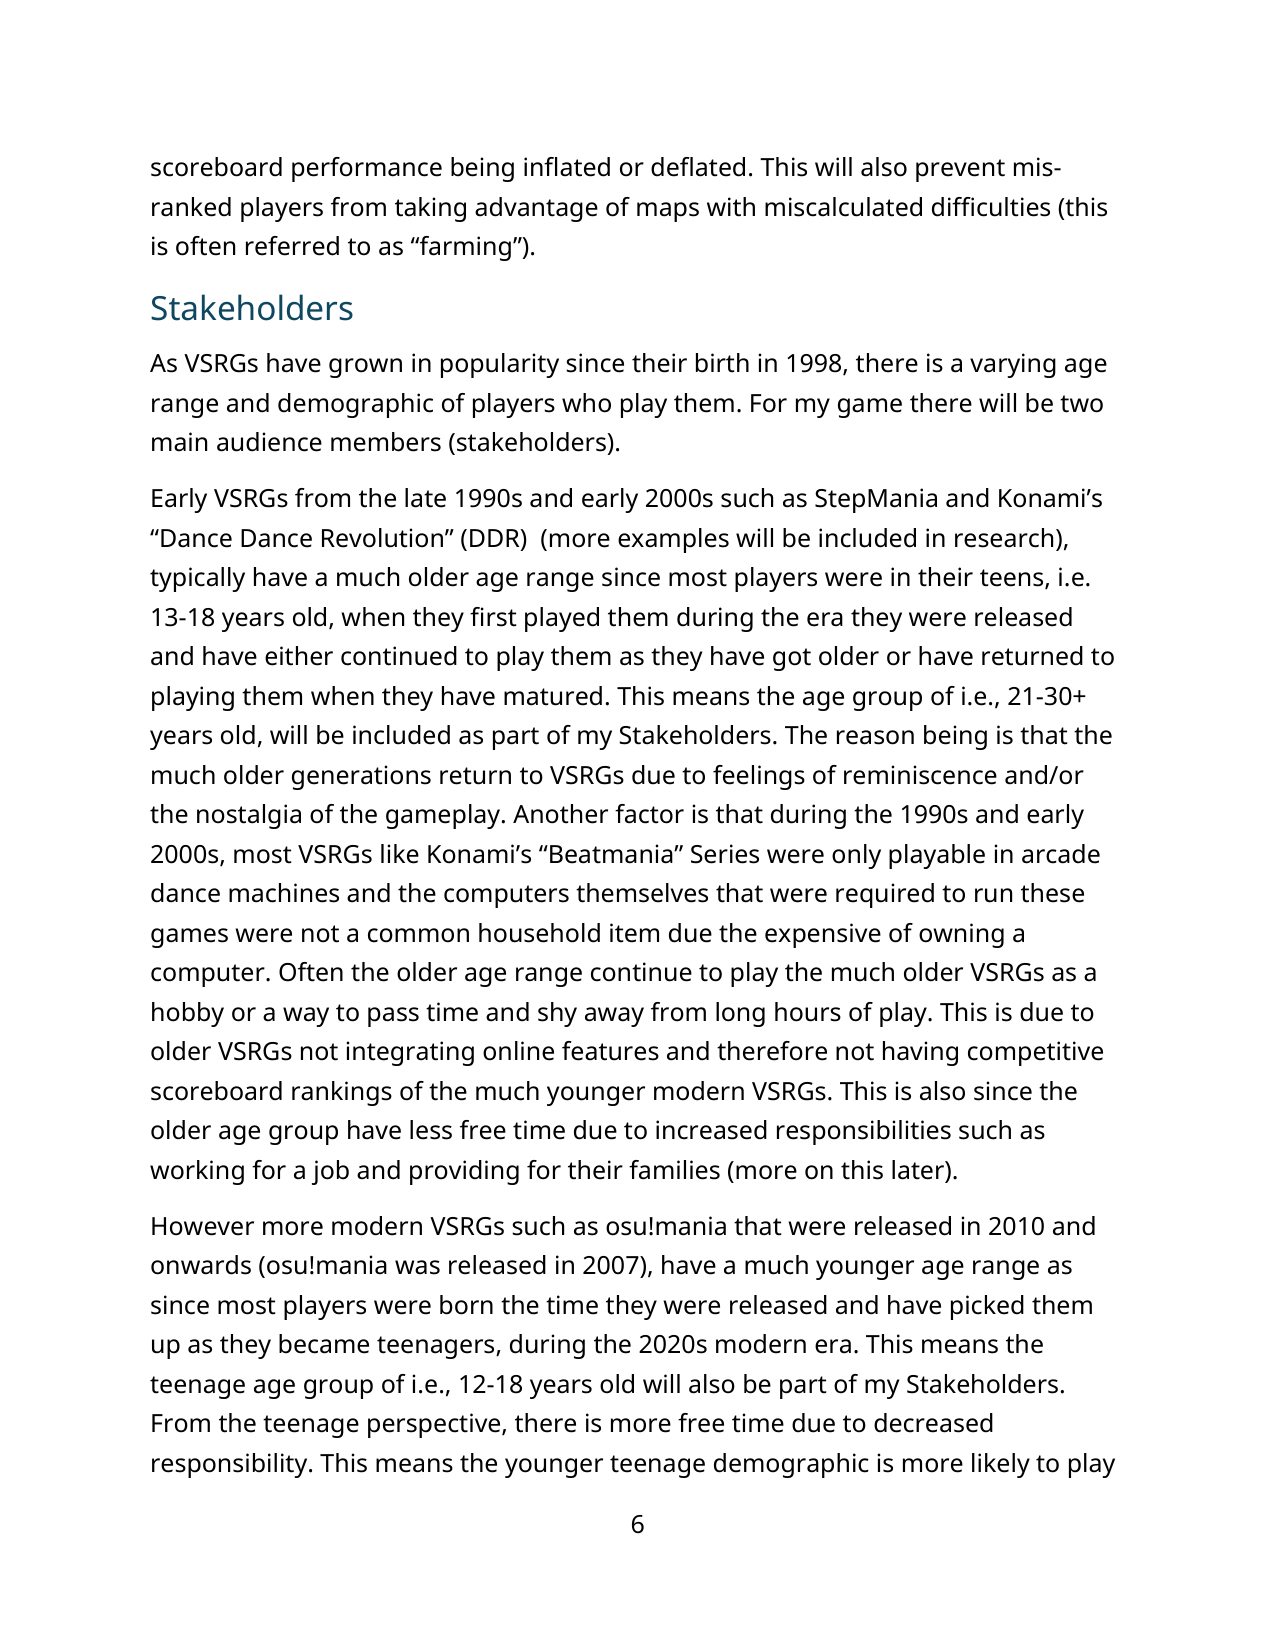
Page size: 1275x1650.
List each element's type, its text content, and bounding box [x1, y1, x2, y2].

subtitle Stakeholders [150, 285, 1125, 331]
text Early VSRGs from the late 1990s and early 2000s such as StepMania and Konami’s “Dance Dance Revolution” (DDR) (more examples will be included in research), typically have a much older age range since most players were in their teens, i.e. 13-18 years old, when they first played them during the era they were released and have either continued to play them as they have got older or have returned to playing them when they have matured. This means the age group of i.e., 21-30+ years old, will be included as part of my Stakeholders. The reason being is that the much older generations return to VSRGs due to feelings of reminiscence and/or the nostalgia of the gameplay. Another factor is that during the 1990s and early 2000s, most VSRGs like Konami’s “Beatmania” Series were only playable in arcade dance machines and the computers themselves that were required to run these games were not a common household item due the expensive of owning a computer. Often the older age range continue to play the much older VSRGs as a hobby or a way to pass time and shy away from long hours of play. This is due to older VSRGs not integrating online features and therefore not having competitive scoreboard rankings of the much younger modern VSRGs. This is also since the older age group have less free time due to increased responsibilities such as working for a job and providing for their families (more on this later). [150, 481, 1125, 1186]
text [150, 150, 1125, 263]
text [150, 1208, 1125, 1479]
text As VSRGs have grown in popularity since their birth in 1998, there is a varying age range and demographic of players who play them. For my game there will be two main audience members (stakeholders). [150, 346, 1125, 459]
